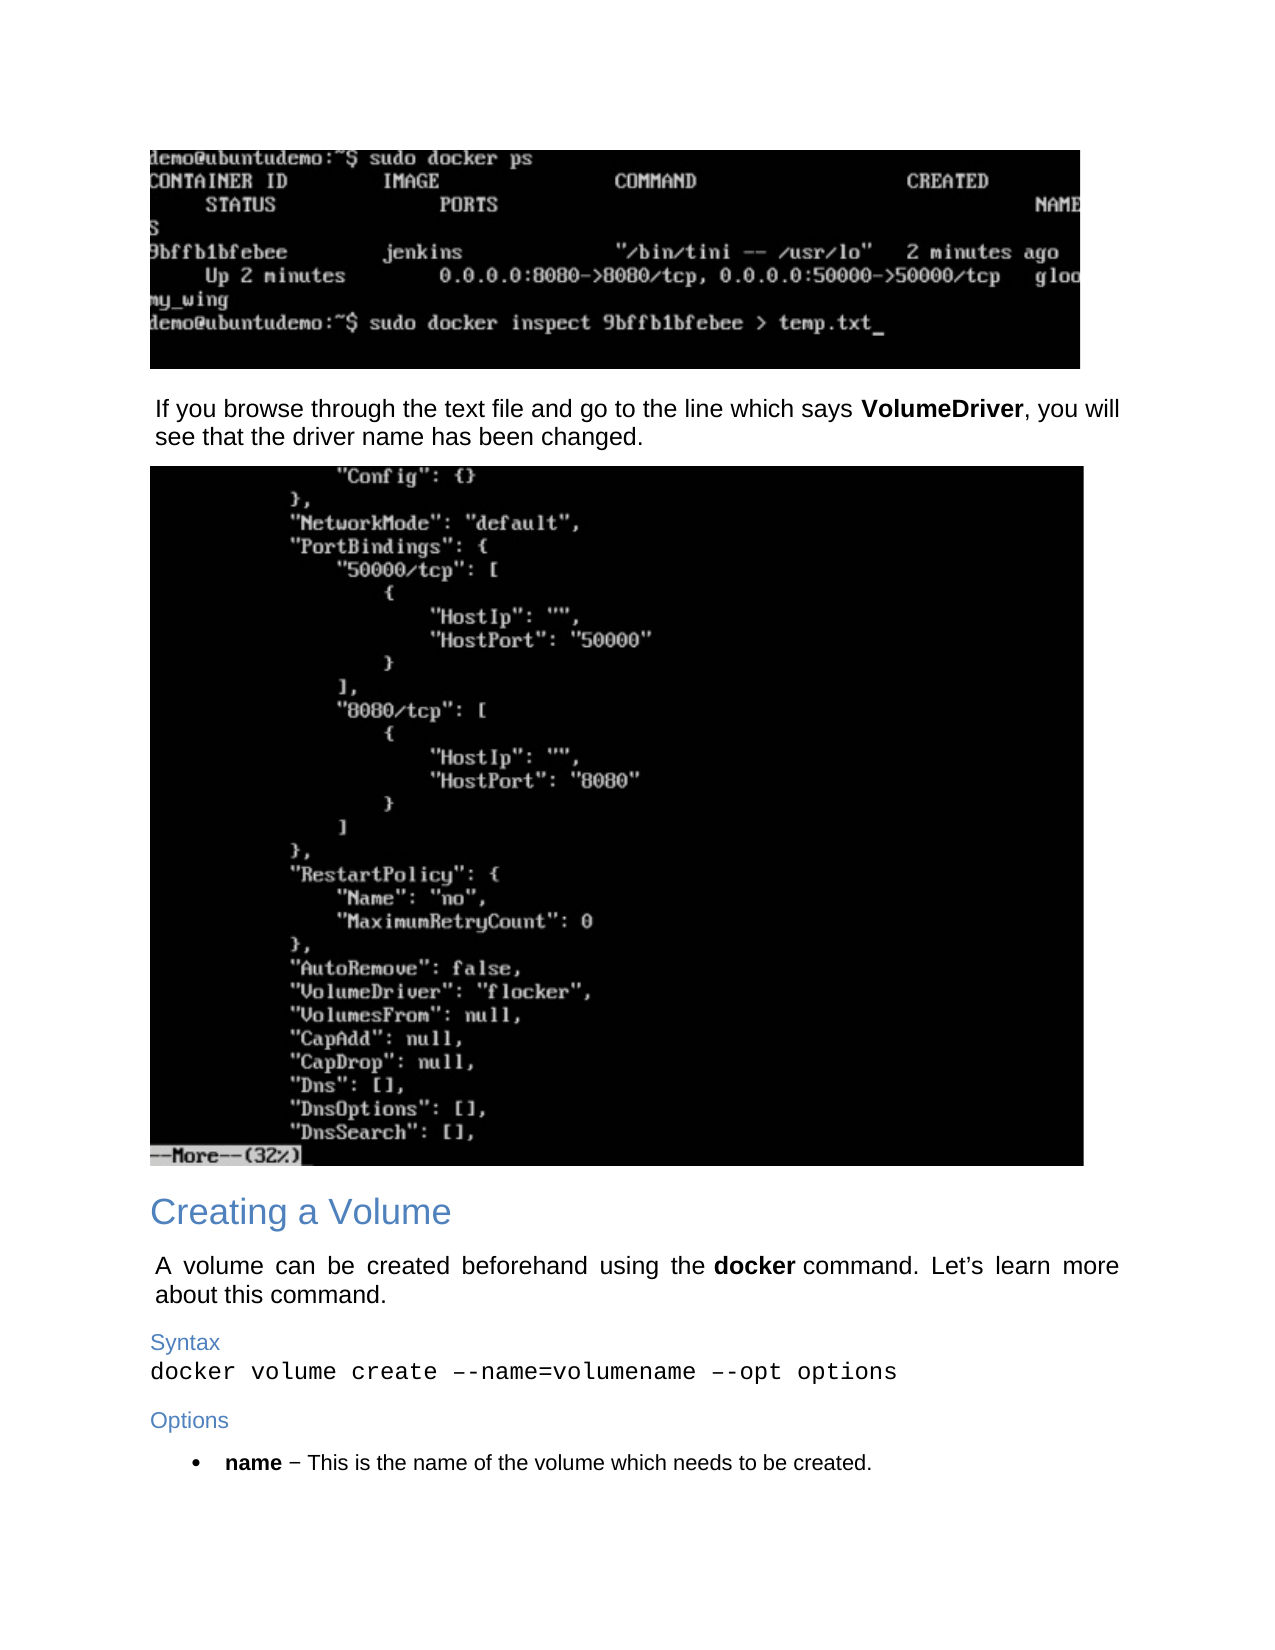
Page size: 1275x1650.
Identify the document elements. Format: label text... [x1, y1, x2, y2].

picture [150, 150, 1081, 369]
subtitle Creating a Volume [150, 1190, 1125, 1232]
picture [150, 466, 1084, 1166]
subtitle Options [150, 1407, 1125, 1434]
text If you browse through the text file and go to the line which says VolumeDriver, you will see that the driver name has been changed. [155, 394, 1120, 451]
list name − This is the name of the volume which needs to be created. [192, 1450, 1120, 1475]
text docker volume create –-name=volumename –-opt options [150, 1359, 1125, 1387]
subtitle Syntax [150, 1329, 1125, 1356]
text A volume can be created beforehand using the docker command. Let’s learn more about this command. [155, 1251, 1120, 1308]
